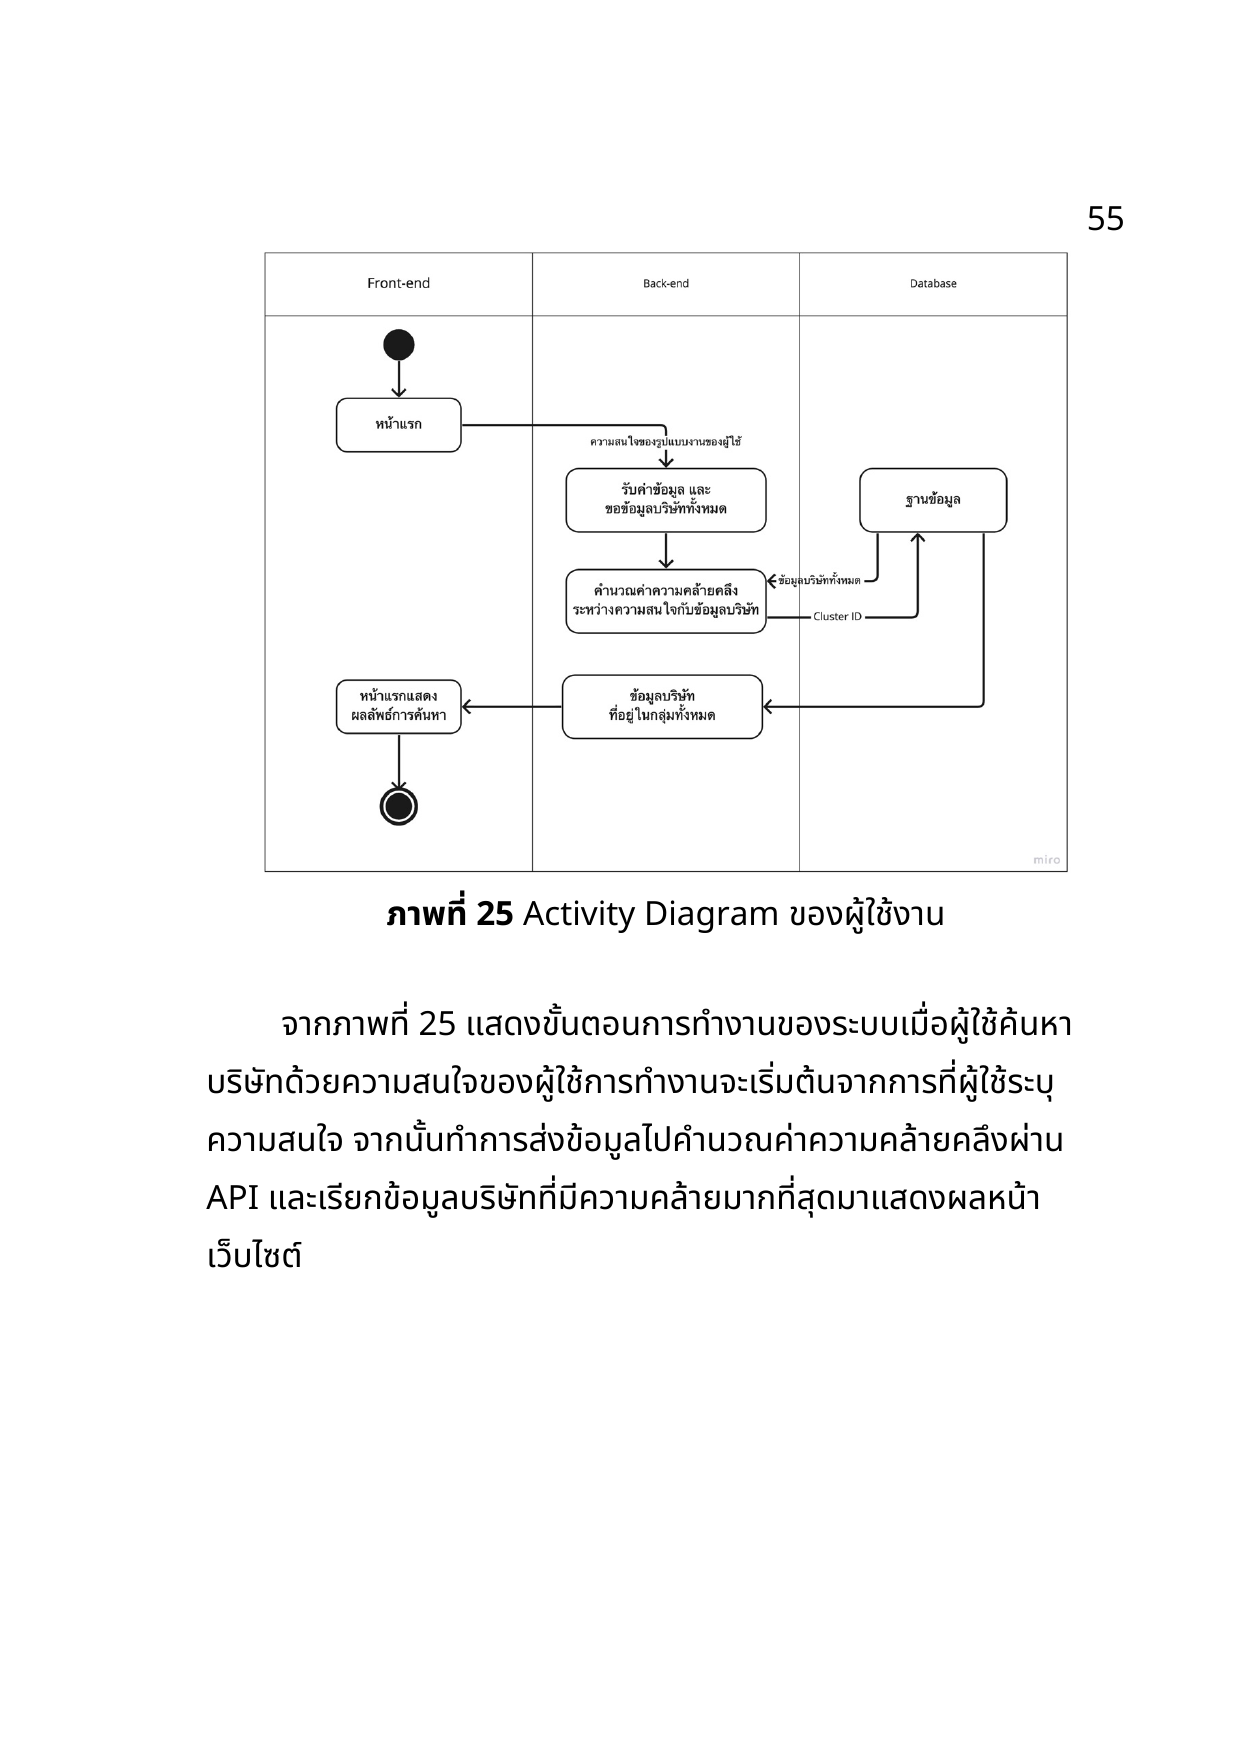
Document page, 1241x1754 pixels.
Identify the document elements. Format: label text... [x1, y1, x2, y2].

text ภาพที่ 25 Activity Diagram ของผู้ใช้งาน [206, 889, 1125, 940]
text จากภาพที่ 25 แสดงขั้นตอนการทำงานของระบบเมื่อผู้ใช้ค้นหาบริษัทด้วยความสนใจของผู้ใช้การทำงานจะเริ่มต้นจากการที่ผู้ใช้ระบุความสนใจ จากนั้นทำการส่งข้อมูลไปคำนวณค่าความคล้ายคลึงผ่าน API และเรียกข้อมูลบริษัทที่มีความคล้ายมากที่สุดมาแสดงผลหน้าเว็บไซต์ [206, 1000, 1125, 1282]
picture [252, 240, 1079, 883]
